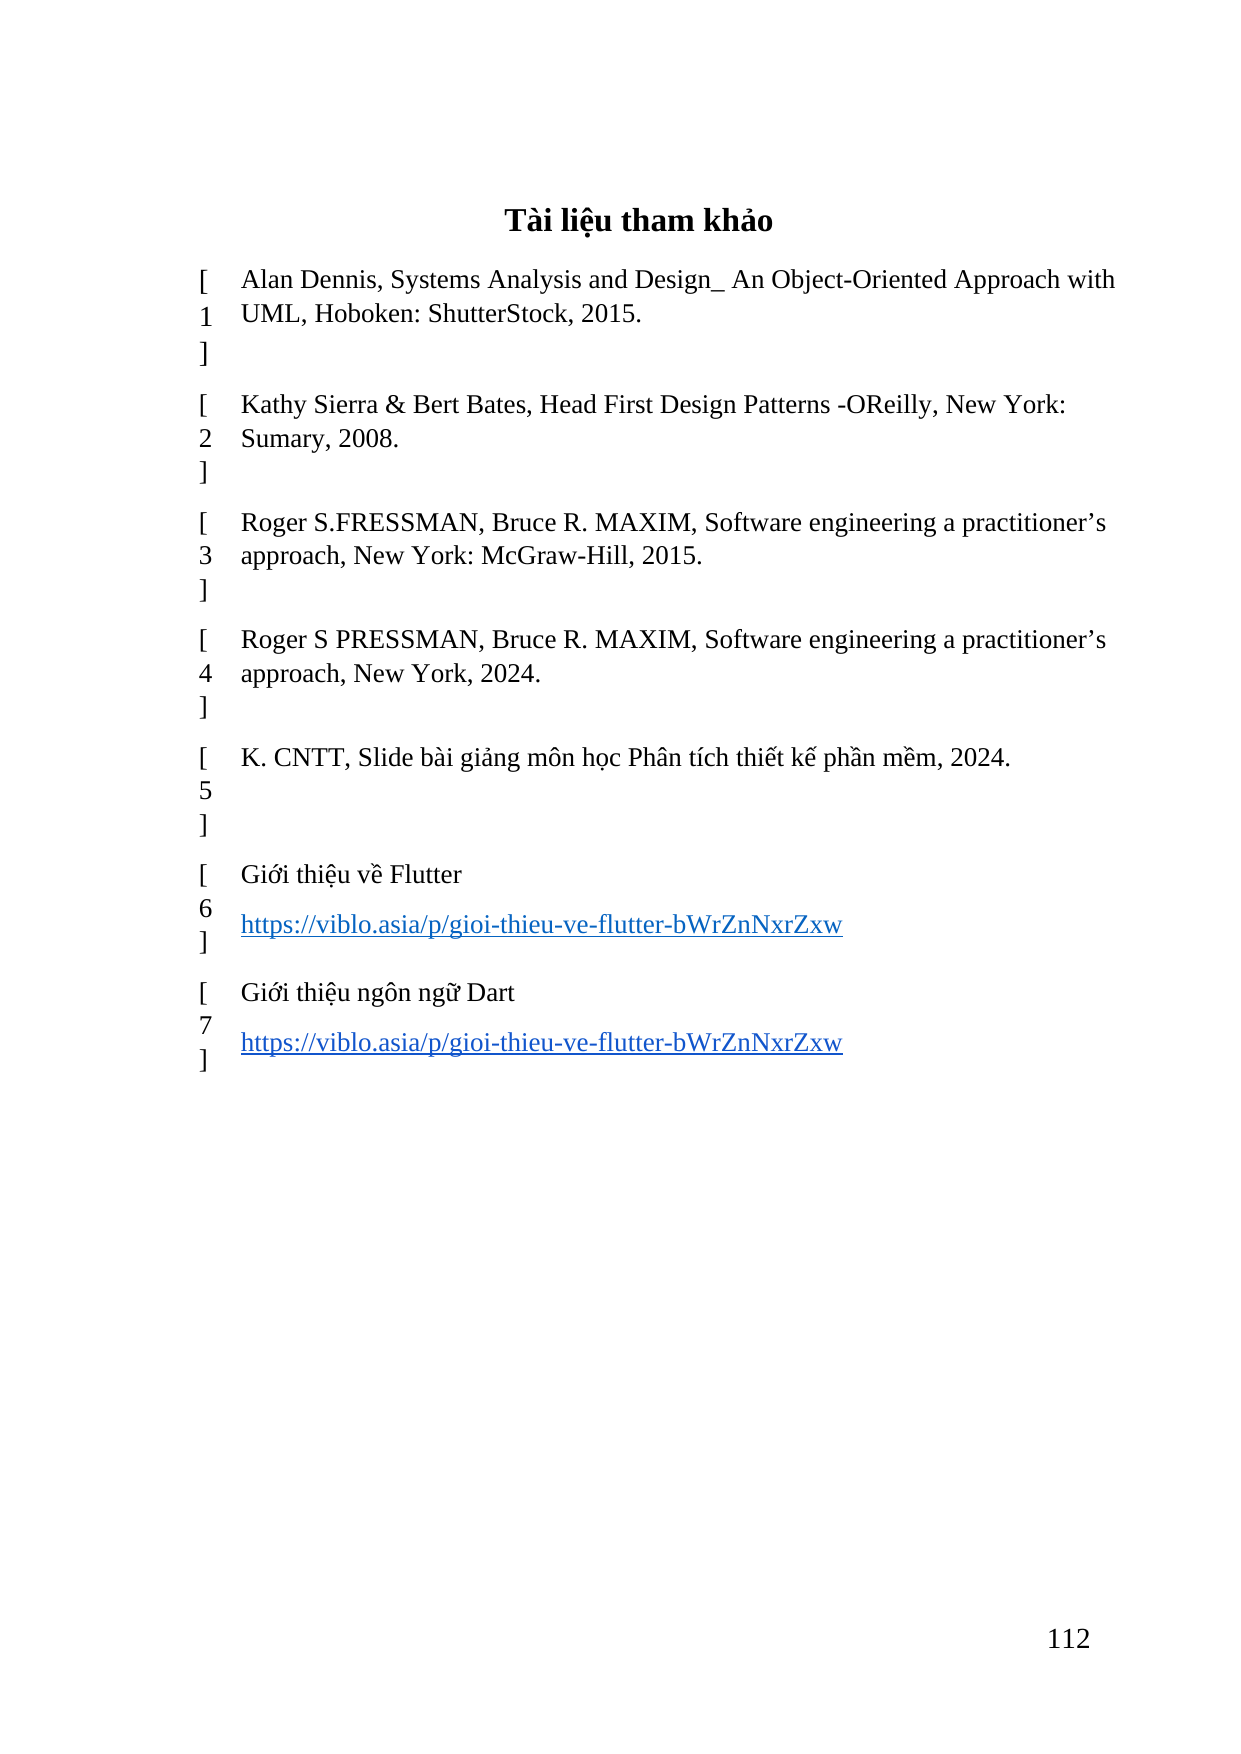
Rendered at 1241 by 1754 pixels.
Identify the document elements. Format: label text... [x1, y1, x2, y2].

subtitle Tài liệu tham khảo [187, 200, 1090, 238]
